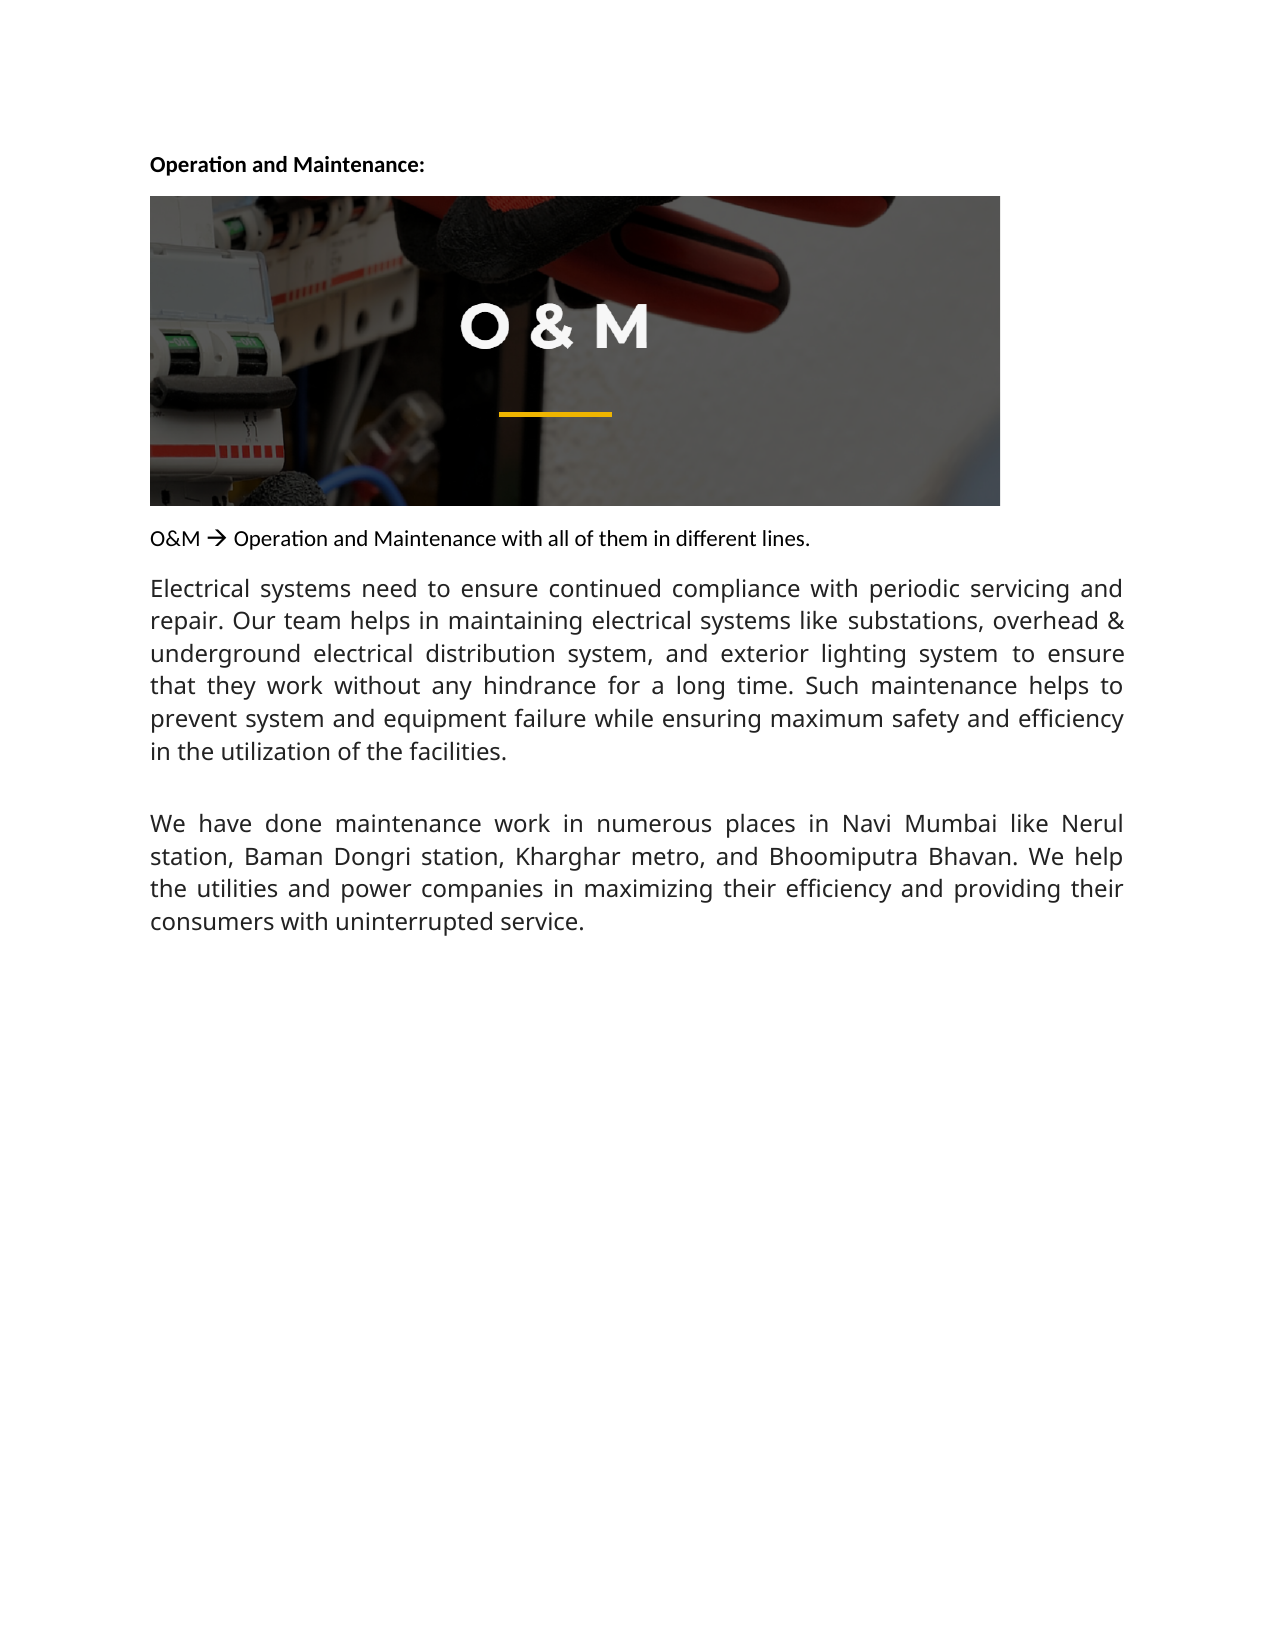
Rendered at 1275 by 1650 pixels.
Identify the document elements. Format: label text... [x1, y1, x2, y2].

text Electrical systems need to ensure continued compliance with periodic servicing and repair. Our team helps in maintaining electrical systems like substations, overhead & underground electrical distribution system, and exterior lighting system to ensure that they work without any hindrance for a long time. Such maintenance helps to prevent system and equipment failure while ensuring maximum safety and efficiency in the utilization of the facilities. [150, 637, 1125, 767]
text O&M Operation and Maintenance with all of them in different lines. [150, 524, 1125, 552]
text Operation and Maintenance: [150, 150, 1125, 178]
picture [150, 196, 1001, 506]
text We have done maintenance work in numerous places in Navi Mumbai like Nerul station, Baman Dongri station, Kharghar metro, and Bhoomiputra Bhavan. We help the utilities and power companies in maximizing their efficiency and providing their consumers with uninterrupted service. [150, 807, 1125, 937]
text Electrical systems need to ensure continued compliance with periodic servicing and repair. Our team helps in maintaining electrical systems like substations, overhead & underground electrical distribution system, and exterior lighting system to ensure that they work without any hindrance for a long time. Such maintenance helps to prevent system and equipment failure while ensuring maximum safety and efficiency in the utilization of the facilities. [150, 571, 1125, 637]
